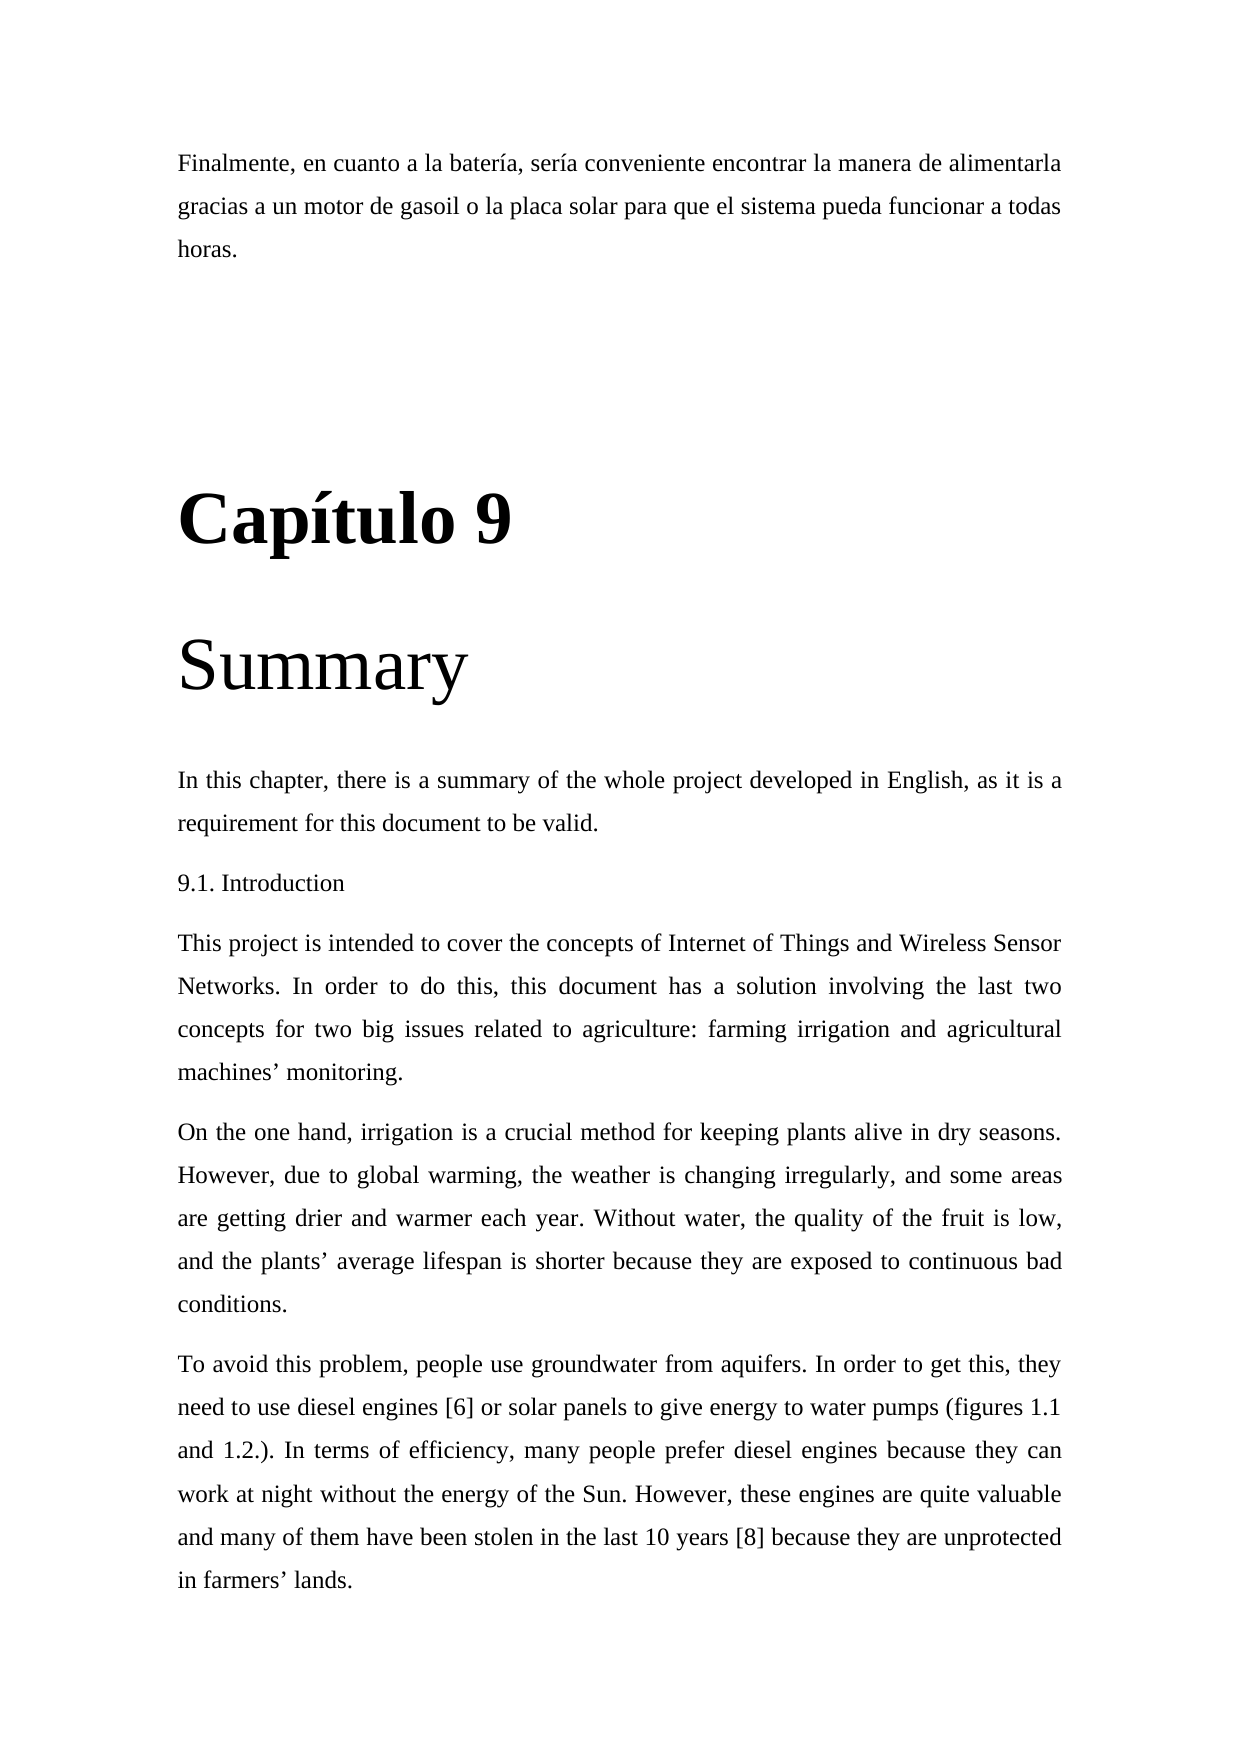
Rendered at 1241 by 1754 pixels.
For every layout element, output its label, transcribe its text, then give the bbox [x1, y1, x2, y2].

text This project is intended to cover the concepts of Internet of Things and Wireless Sensor Networks. In order to do this, this document has a solution involving the last two concepts for two big issues related to agriculture: farming irrigation and agricultural machines’ monitoring. [177, 928, 1063, 1086]
text Summary [177, 619, 1063, 705]
text In this chapter, there is a summary of the whole project developed in English, as it is a requirement for this document to be valid. [177, 765, 1063, 837]
text On the one hand, irrigation is a crucial method for keeping plants alive in dry seasons. However, due to global warming, the weather is changing irregularly, and some areas are getting drier and warmer each year. Without water, the quality of the fruit is low, and the plants’ average lifespan is shorter because they are exposed to continuous bad conditions. [177, 1117, 1063, 1318]
text 9.1. Introduction [177, 868, 1063, 897]
text To avoid this problem, people use groundwater from aquifers. In order to get this, they need to use diesel engines [6] or solar panels to give energy to water pumps (figures 1.1 and 1.2.). In terms of efficiency, many people prefer diesel engines because they can work at night without the energy of the Sun. However, these engines are quite valuable and many of them have been stolen in the last 10 years [8] because they are unprotected in farmers’ lands. [177, 1349, 1063, 1594]
text Finalmente, en cuanto a la batería, sería conveniente encontrar la manera de alimentarla gracias a un motor de gasoil o la placa solar para que el sistema pueda funcionar a todas horas. [177, 148, 1063, 263]
text Capítulo 9 [177, 473, 1063, 559]
